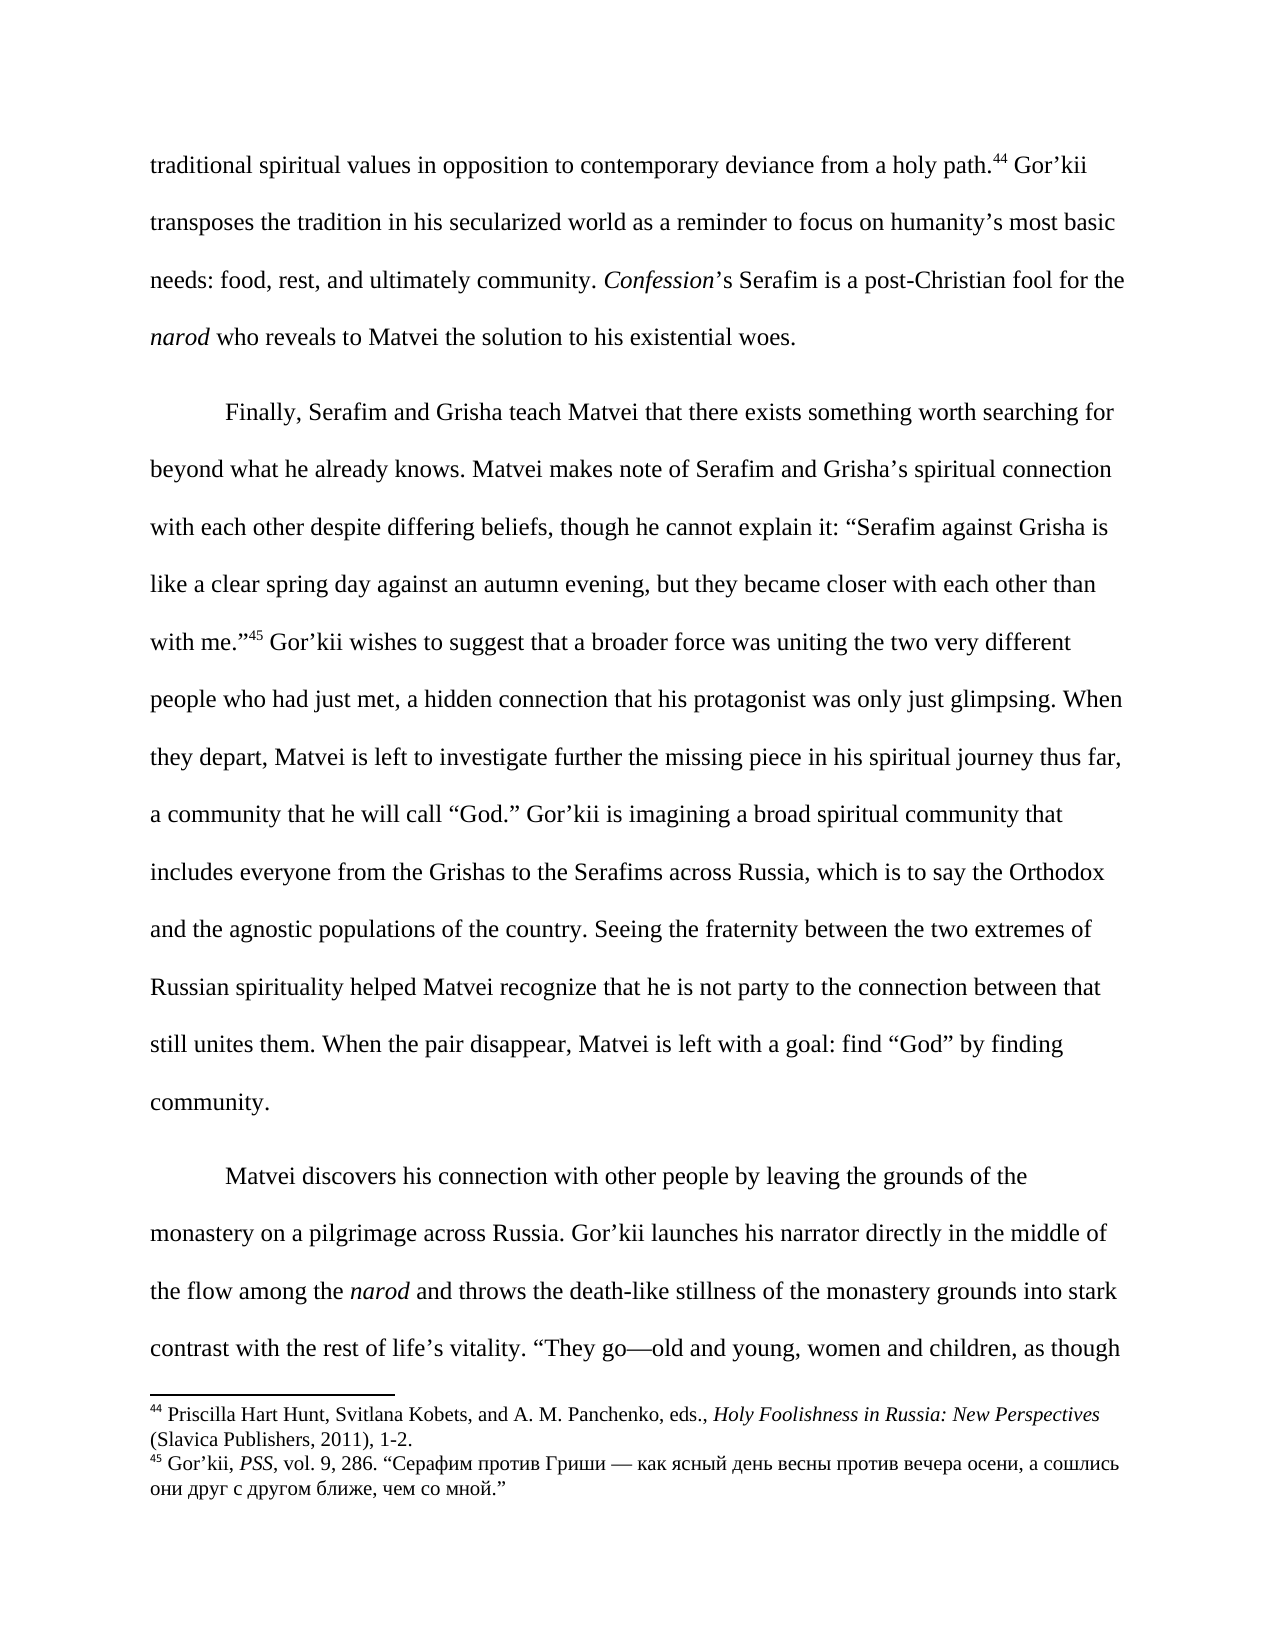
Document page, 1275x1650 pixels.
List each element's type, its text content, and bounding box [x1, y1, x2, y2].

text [150, 1161, 1125, 1362]
text Finally, Serafim and Grisha teach Matvei that there exists something worth searching for beyond what he already knows. Matvei makes note of Serafim and Grisha’s spiritual connection with each other despite differing beliefs, though he cannot explain it: “Serafim against Grisha is like a clear spring day against an autumn evening, but they became closer with each other than with me.” Gor’kii wishes to suggest that a broader force was uniting the two very different people who had just met, a hidden connection that his protagonist was only just glimpsing. When they depart, Matvei is left to investigate further the missing piece in his spiritual journey thus far, a community that he will call “God.” Gor’kii is imagining a broad spiritual community that includes everyone from the Grishas to the Serafims across Russia, which is to say the Orthodox and the agnostic populations of the country. Seeing the fraternity between the two extremes of Russian spirituality helped Matvei recognize that he is not party to the connection between that still unites them. When the pair disappear, Matvei is left with a goal: find “God” by finding community. [150, 397, 1125, 1115]
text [150, 150, 1125, 351]
